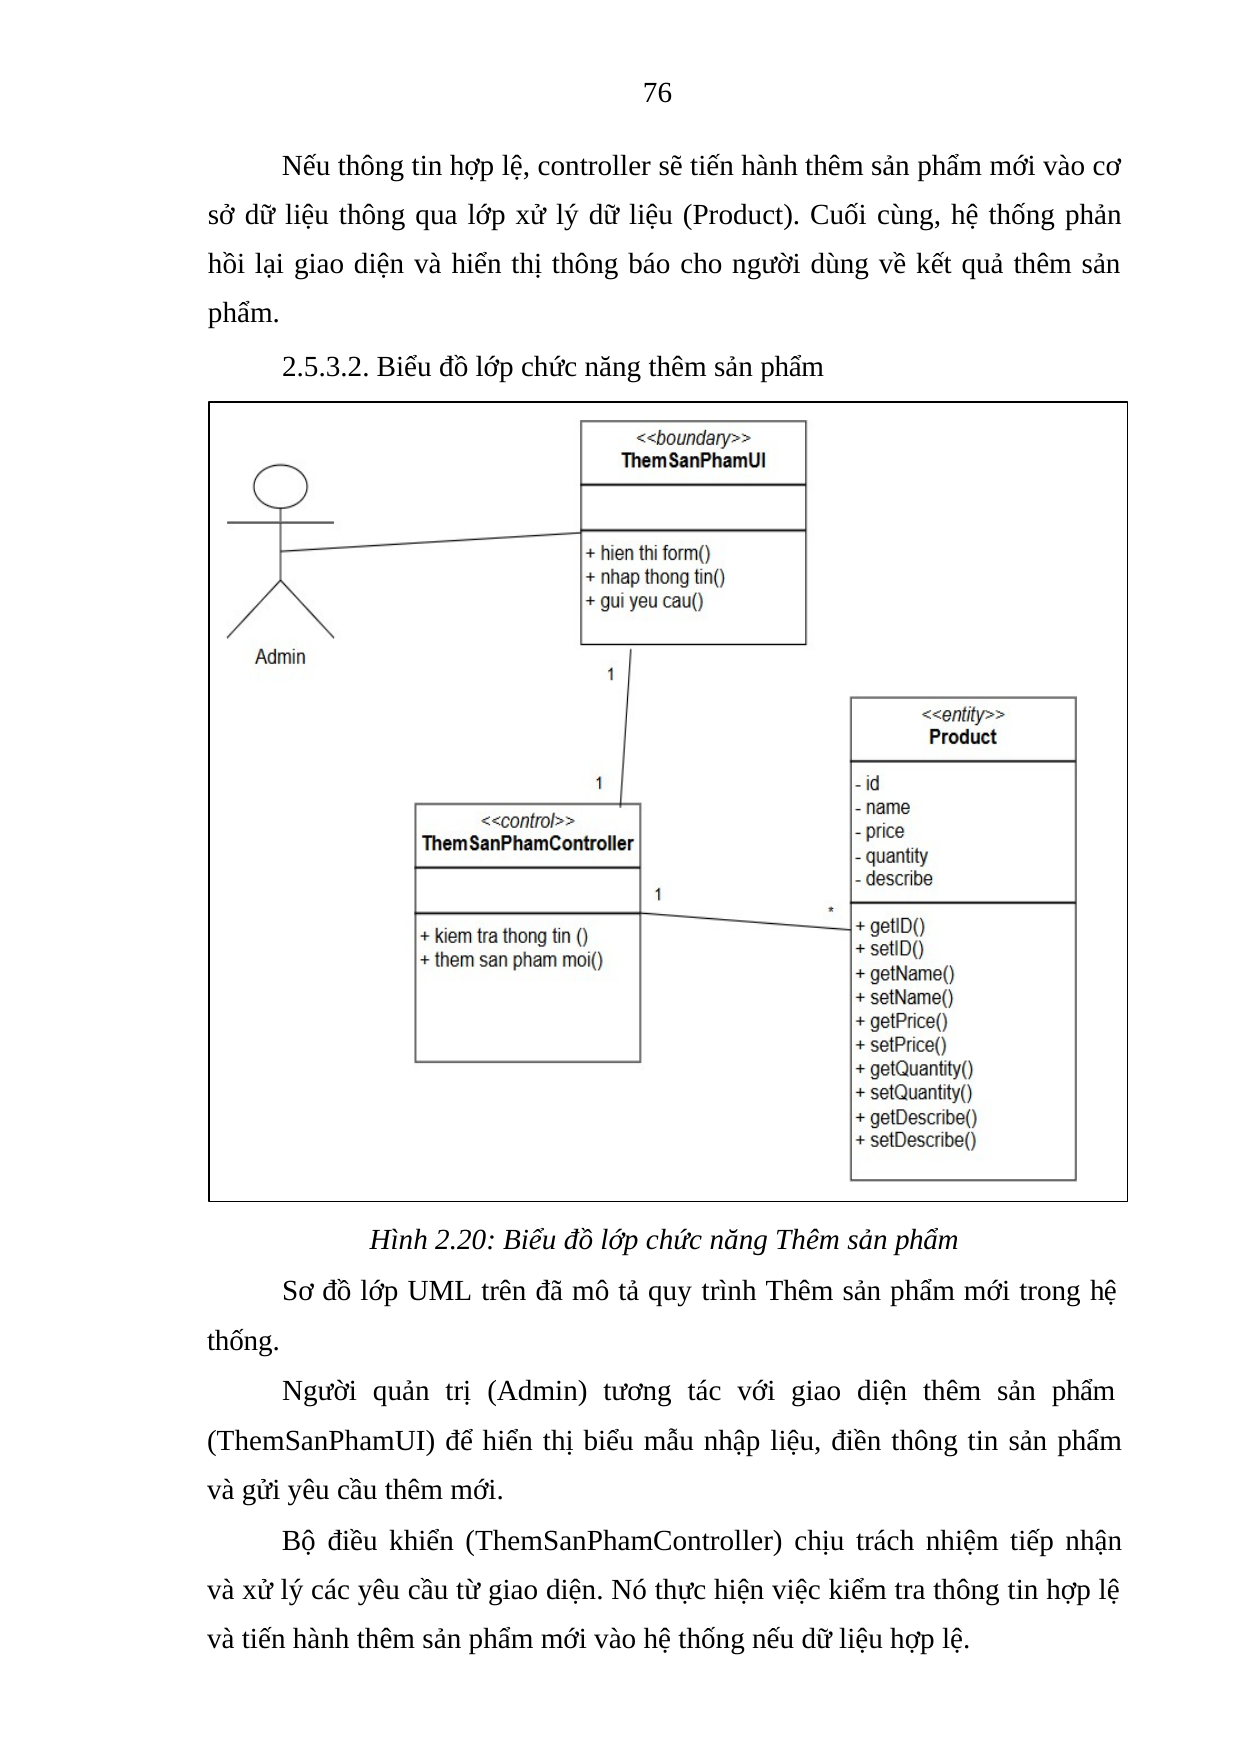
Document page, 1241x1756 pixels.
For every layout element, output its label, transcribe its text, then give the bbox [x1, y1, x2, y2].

text (ThemSanPhamUI) để hiển thị biểu mẫu nhập liệu, điền thông tin sản phẩm và gửi yêu cầu thêm mới. [207, 1423, 1122, 1506]
text Bộ điều khiển (ThemSanPhamController) chịu trách nhiệm tiếp nhận và xử lý các yêu cầu từ giao diện. Nó thực hiện việc kiểm tra thông tin hợp lệ và tiến hành thêm sản phẩm mới vào hệ thống nếu dữ liệu hợp lệ. [207, 1523, 1122, 1655]
text thống. [207, 1323, 281, 1356]
text Người quản trị (Admin) tương tác với giao diện thêm sản phẩm [282, 1373, 1137, 1407]
list Biểu đồ lớp chức năng thêm sản phẩm [282, 349, 1137, 383]
text Nếu thông tin hợp lệ, controller sẽ tiến hành thêm sản phẩm mới vào cơ sở dữ liệu thông qua lớp xử lý dữ liệu (Product). Cuối cùng, hệ thống phản hồi lại giao diện và hiển thị thông báo cho người dùng về kết quả thêm sản phẩm. [208, 148, 1122, 329]
text Hình 2.20: Biểu đồ lớp chức năng Thêm sản phẩm [369, 1222, 1137, 1256]
text Sơ đồ lớp UML trên đã mô tả quy trình Thêm sản phẩm mới trong hệ [282, 1273, 1137, 1307]
picture [226, 420, 1077, 1182]
